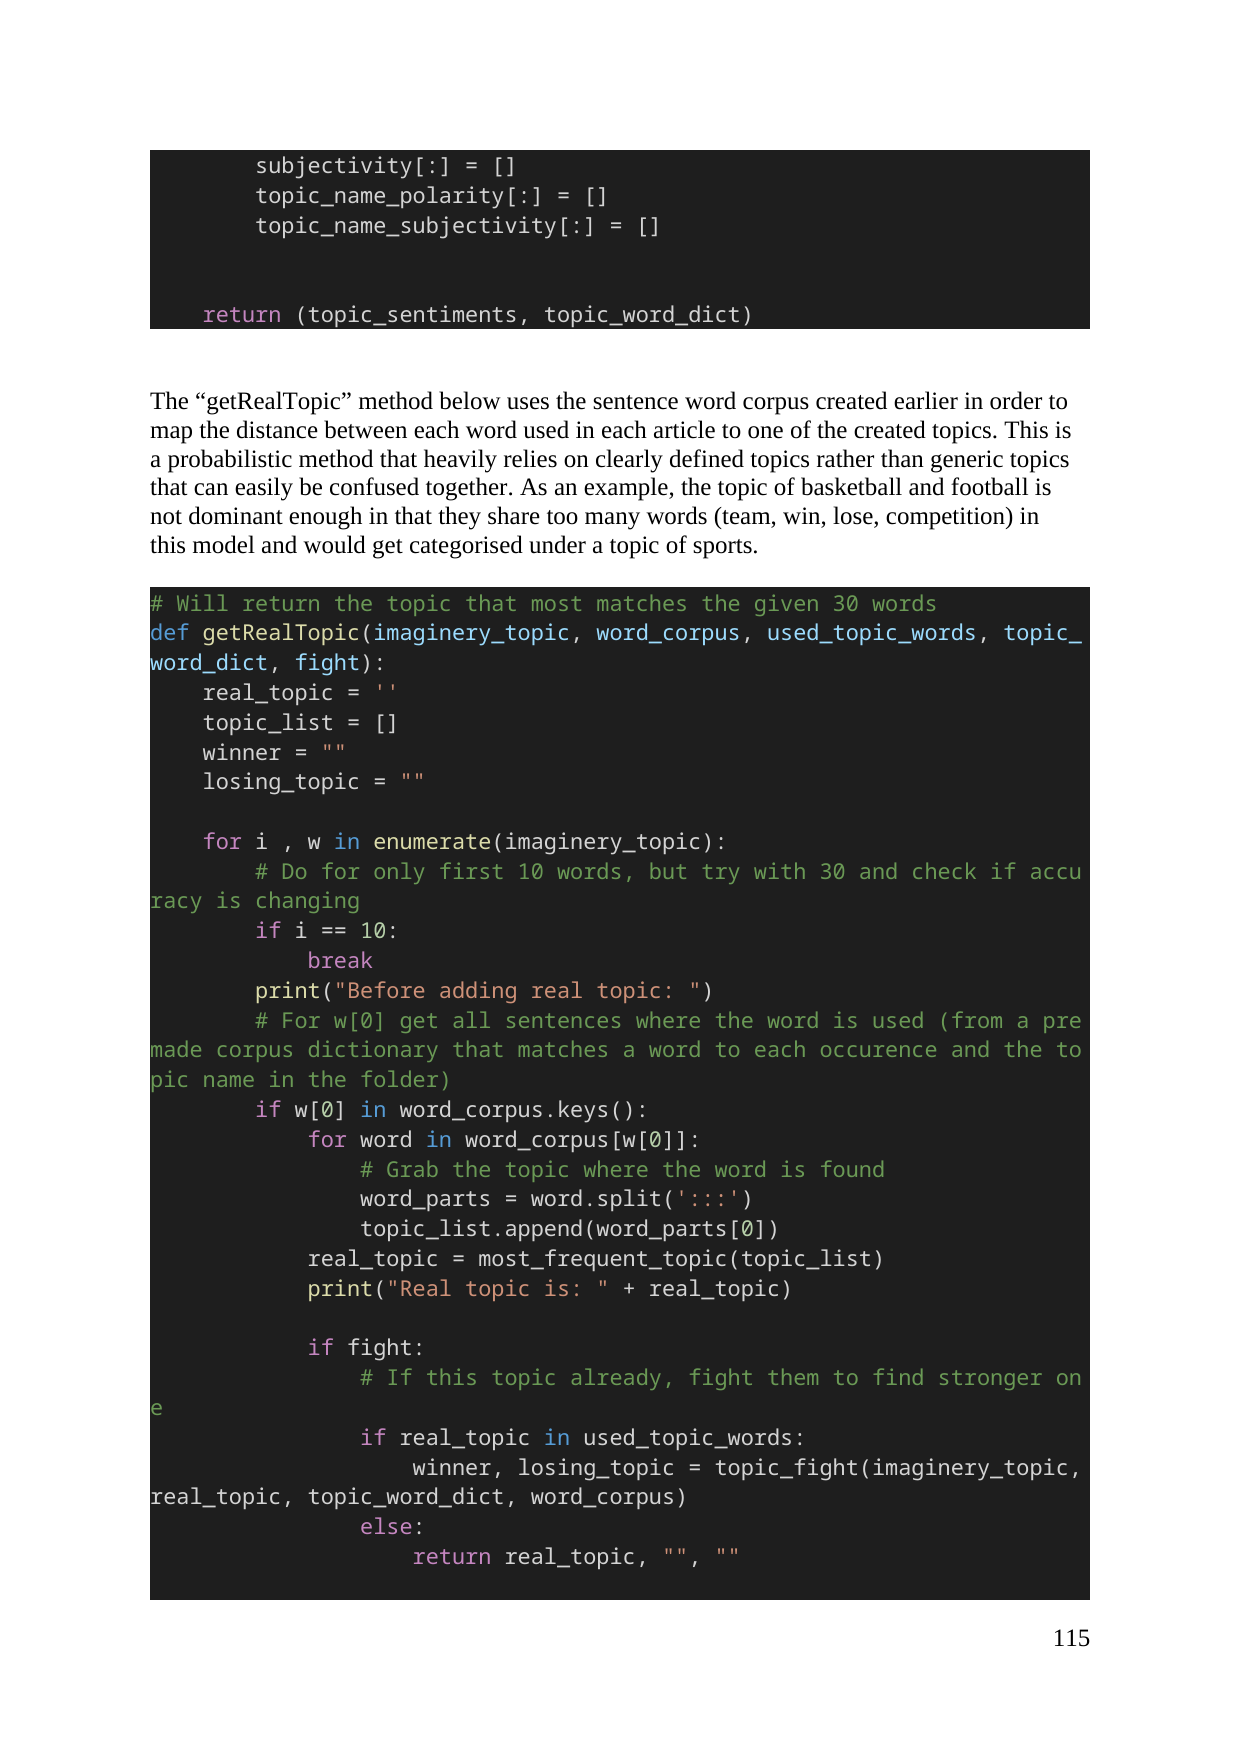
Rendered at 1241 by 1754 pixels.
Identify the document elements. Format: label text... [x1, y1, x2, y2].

text else: [150, 1511, 1090, 1541]
text # Do for only first 10 words, but try with 30 and check if accuracy is changing [150, 856, 1090, 915]
text if fight: [150, 1332, 1090, 1362]
text topic_list.append(word_parts[0]) [150, 1213, 1090, 1243]
text topic_name_polarity[:] = [] [150, 180, 1090, 209]
text real_topic = '' [150, 677, 1090, 707]
text print("Before adding real topic: ") [150, 975, 1090, 1004]
text print("Real topic is: " + real_topic) [150, 1273, 1090, 1302]
text # If this topic already, fight them to find stronger one [150, 1362, 1090, 1422]
text subjectivity[:] = [] [150, 150, 1090, 180]
text The “getRealTopic” method below uses the sentence word corpus created earlier in order to map the distance between each word used in each article to one of the created topics. This is a probabilistic method that heavily relies on clearly defined topics rather than generic topics that can easily be confused together. As an example, the topic of basketball and football is not dominant enough in that they share too many words (team, win, lose, competition) in this model and would get categorised under a topic of sports. [150, 386, 1080, 559]
text losing_topic = "" [150, 766, 1090, 796]
text # Grab the topic where the word is found [150, 1153, 1090, 1183]
text winner, losing_topic = topic_fight(imaginery_topic, real_topic, topic_word_dict, word_corpus) [150, 1451, 1090, 1511]
text real_topic = most_frequent_topic(topic_list) [150, 1243, 1090, 1273]
text if i == 10: [150, 915, 1090, 945]
text for word in word_corpus[w[0]]: [150, 1124, 1090, 1153]
text # For w[0] get all sentences where the word is used (from a premade corpus dictionary that matches a word to each occurence and the topic name in the folder) [150, 1004, 1090, 1094]
text def getRealTopic(imaginery_topic, word_corpus, used_topic_words, topic_word_dict, fight): [150, 617, 1090, 677]
text winner = "" [150, 736, 1090, 766]
text word_parts = word.split(':::') [150, 1183, 1090, 1213]
text return real_topic, "", "" [150, 1541, 1090, 1571]
text if real_topic in used_topic_words: [150, 1422, 1090, 1451]
text return (topic_sentiments, topic_word_dict) [150, 299, 1090, 329]
text topic_list = [] [150, 707, 1090, 736]
text for i , w in enumerate(imaginery_topic): [150, 826, 1090, 856]
text topic_name_subjectivity[:] = [] [150, 209, 1090, 239]
text # Will return the topic that most matches the given 30 words [150, 587, 1090, 617]
text break [150, 945, 1090, 975]
text if w[0] in word_corpus.keys(): [150, 1094, 1090, 1124]
